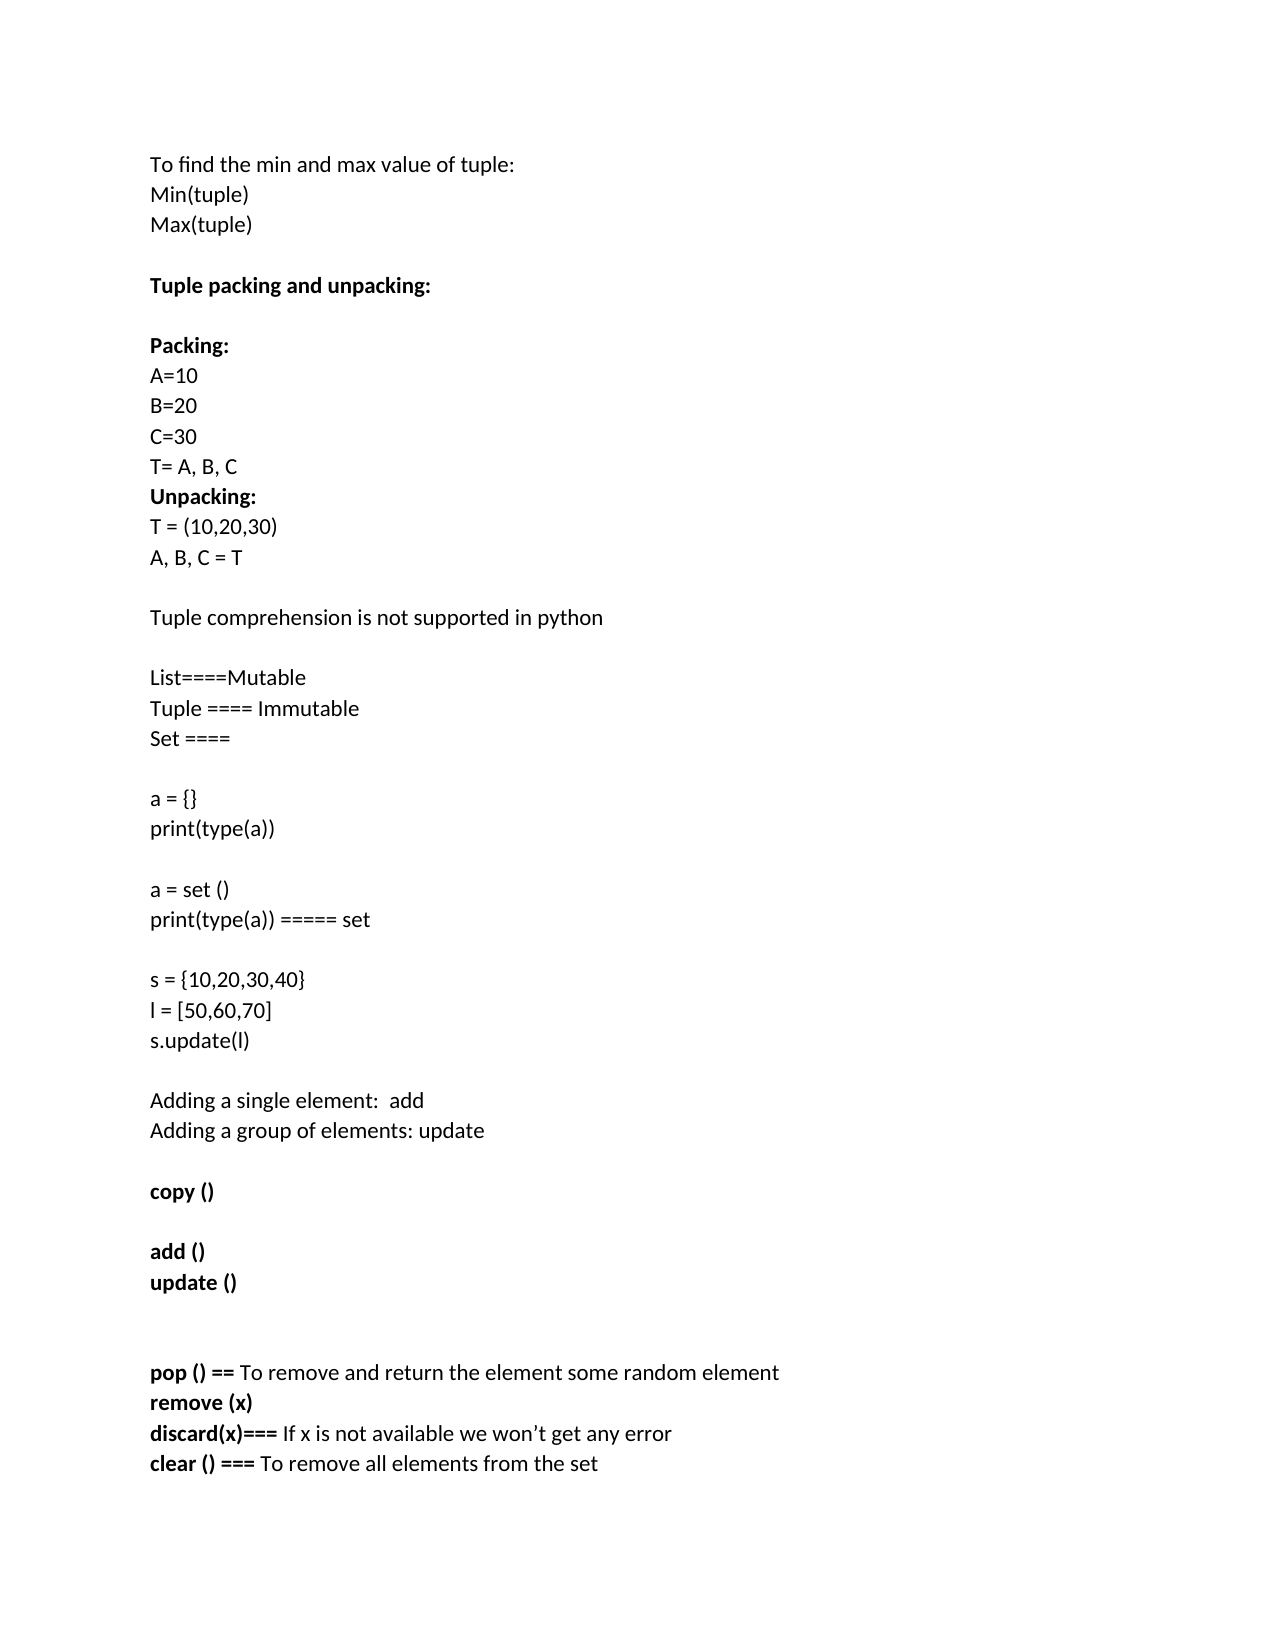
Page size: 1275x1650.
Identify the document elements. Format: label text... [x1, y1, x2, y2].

text A, B, C = T [150, 543, 1125, 571]
text Min(tuple) [150, 180, 1125, 208]
text List====Mutable [150, 663, 1125, 692]
text discard(x)=== If x is not available we won’t get any error [150, 1419, 1125, 1447]
text s.update(l) [150, 1026, 1125, 1054]
text Packing: [150, 331, 1125, 359]
text print(type(a)) [150, 814, 1125, 843]
text Adding a group of elements: update [150, 1117, 1125, 1145]
text T= A, B, C [150, 452, 1125, 480]
text remove (x) [150, 1388, 1125, 1417]
text B=20 [150, 392, 1125, 420]
text Tuple packing and unpacking: [150, 271, 1125, 299]
text Tuple comprehension is not supported in python [150, 603, 1125, 631]
text add () [150, 1237, 1125, 1266]
text pop () == To remove and return the element some random element [150, 1358, 1125, 1386]
text Tuple ==== Immutable [150, 694, 1125, 722]
text C=30 [150, 422, 1125, 450]
text s = {10,20,30,40} [150, 966, 1125, 994]
text To find the min and max value of tuple: [150, 150, 1125, 178]
text A=10 [150, 361, 1125, 389]
text copy () [150, 1177, 1125, 1205]
text Set ==== [150, 724, 1125, 752]
text T = (10,20,30) [150, 512, 1125, 541]
text Adding a single element: add [150, 1086, 1125, 1114]
text a = {} [150, 784, 1125, 812]
text Unpacking: [150, 482, 1125, 510]
text Max(tuple) [150, 210, 1125, 238]
text clear () === To remove all elements from the set [150, 1449, 1125, 1477]
text a = set () [150, 875, 1125, 903]
text l = [50,60,70] [150, 996, 1125, 1024]
text update () [150, 1268, 1125, 1296]
text print(type(a)) ===== set [150, 905, 1125, 933]
